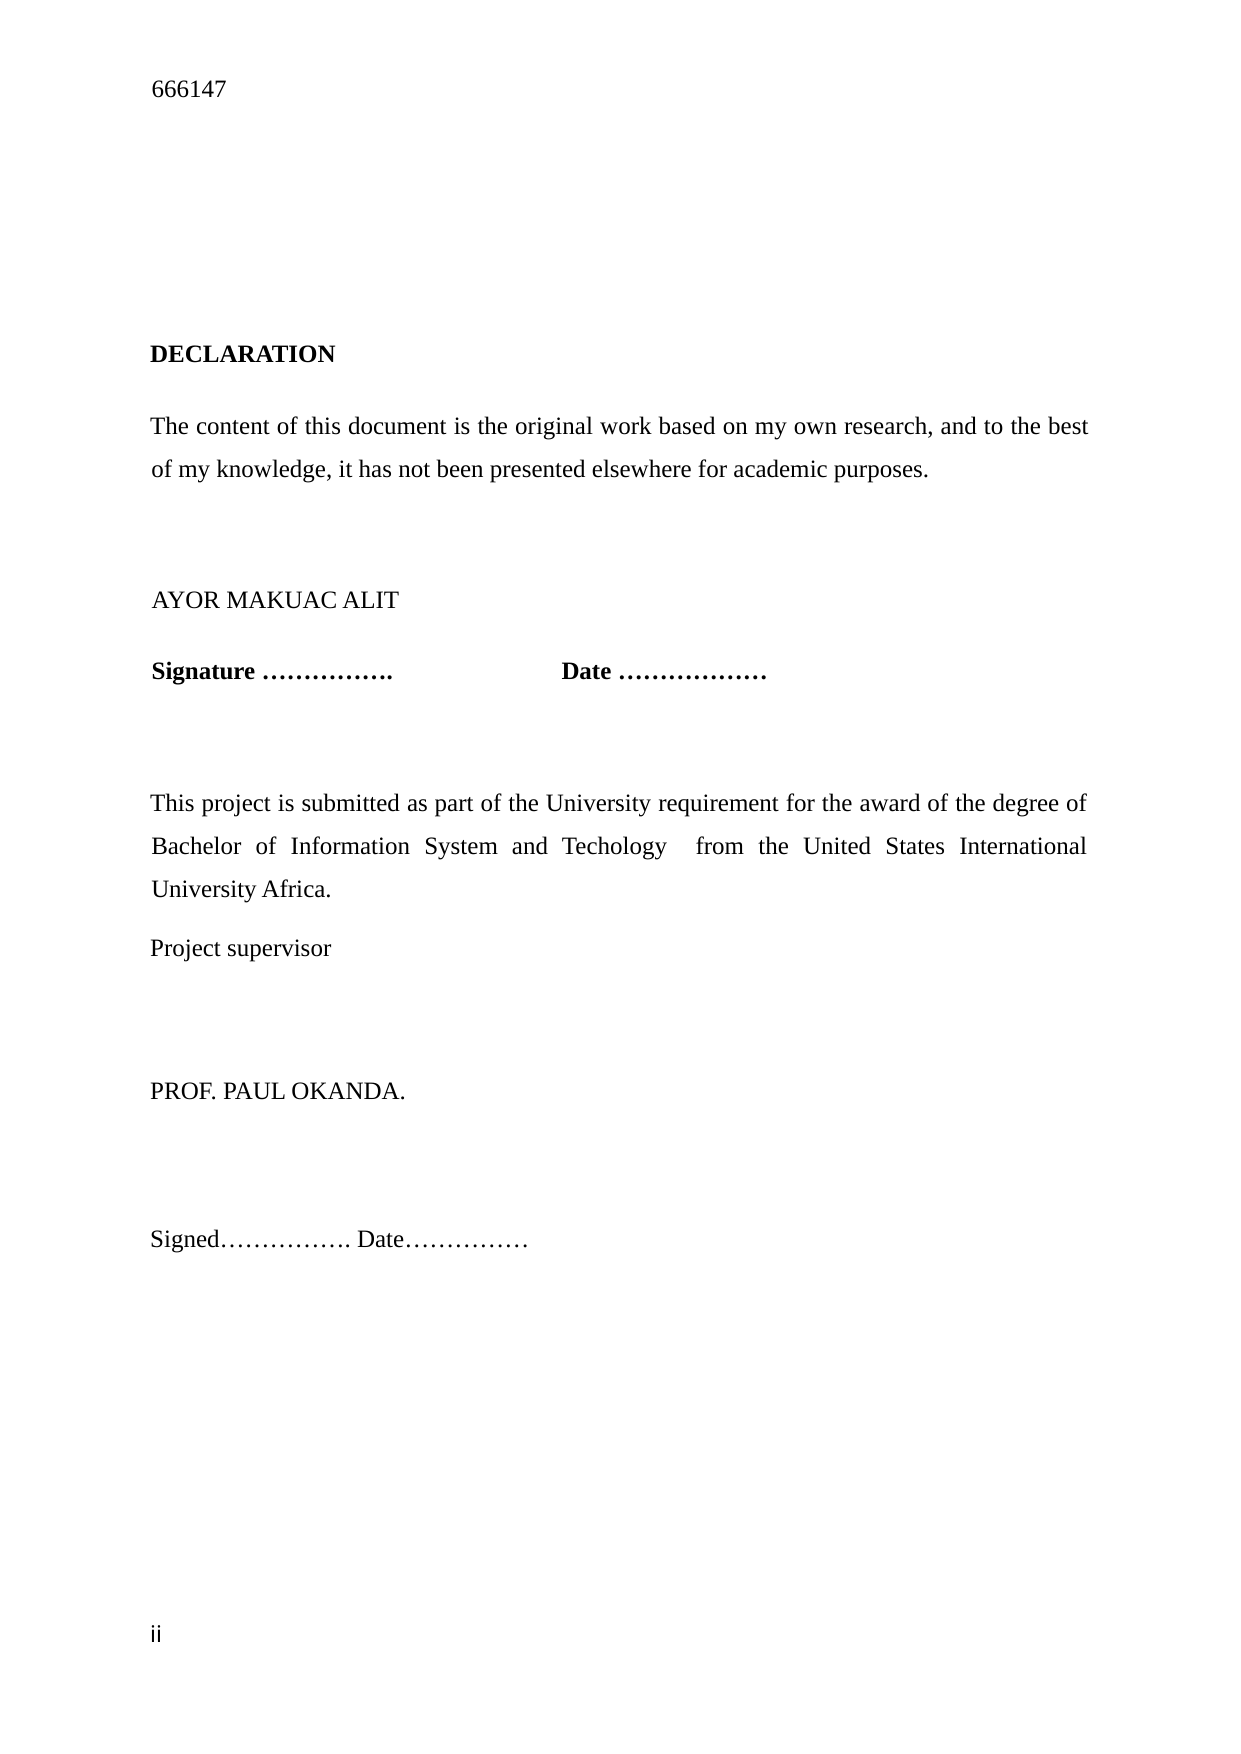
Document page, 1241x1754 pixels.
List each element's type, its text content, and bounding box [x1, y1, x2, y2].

text The content of this document is the original work based on my own research, and to the best of my knowledge, it has not been presented elsewhere for academic purposes. [150, 411, 1090, 483]
text AYOR MAKUAC ALIT [151, 585, 1090, 614]
text Signed……………. Date…………… [150, 1224, 1058, 1252]
subtitle Signature ……………. Date ……………… [151, 656, 1090, 685]
text Project supervisor [150, 933, 1058, 962]
subtitle DECLARATION [150, 339, 1090, 368]
text This project is submitted as part of the University requirement for the award of the degree of Bachelor of Information System and Techology from the United States International University Africa. [150, 788, 1088, 903]
text PROF. PAUL OKANDA. [150, 1076, 1058, 1105]
